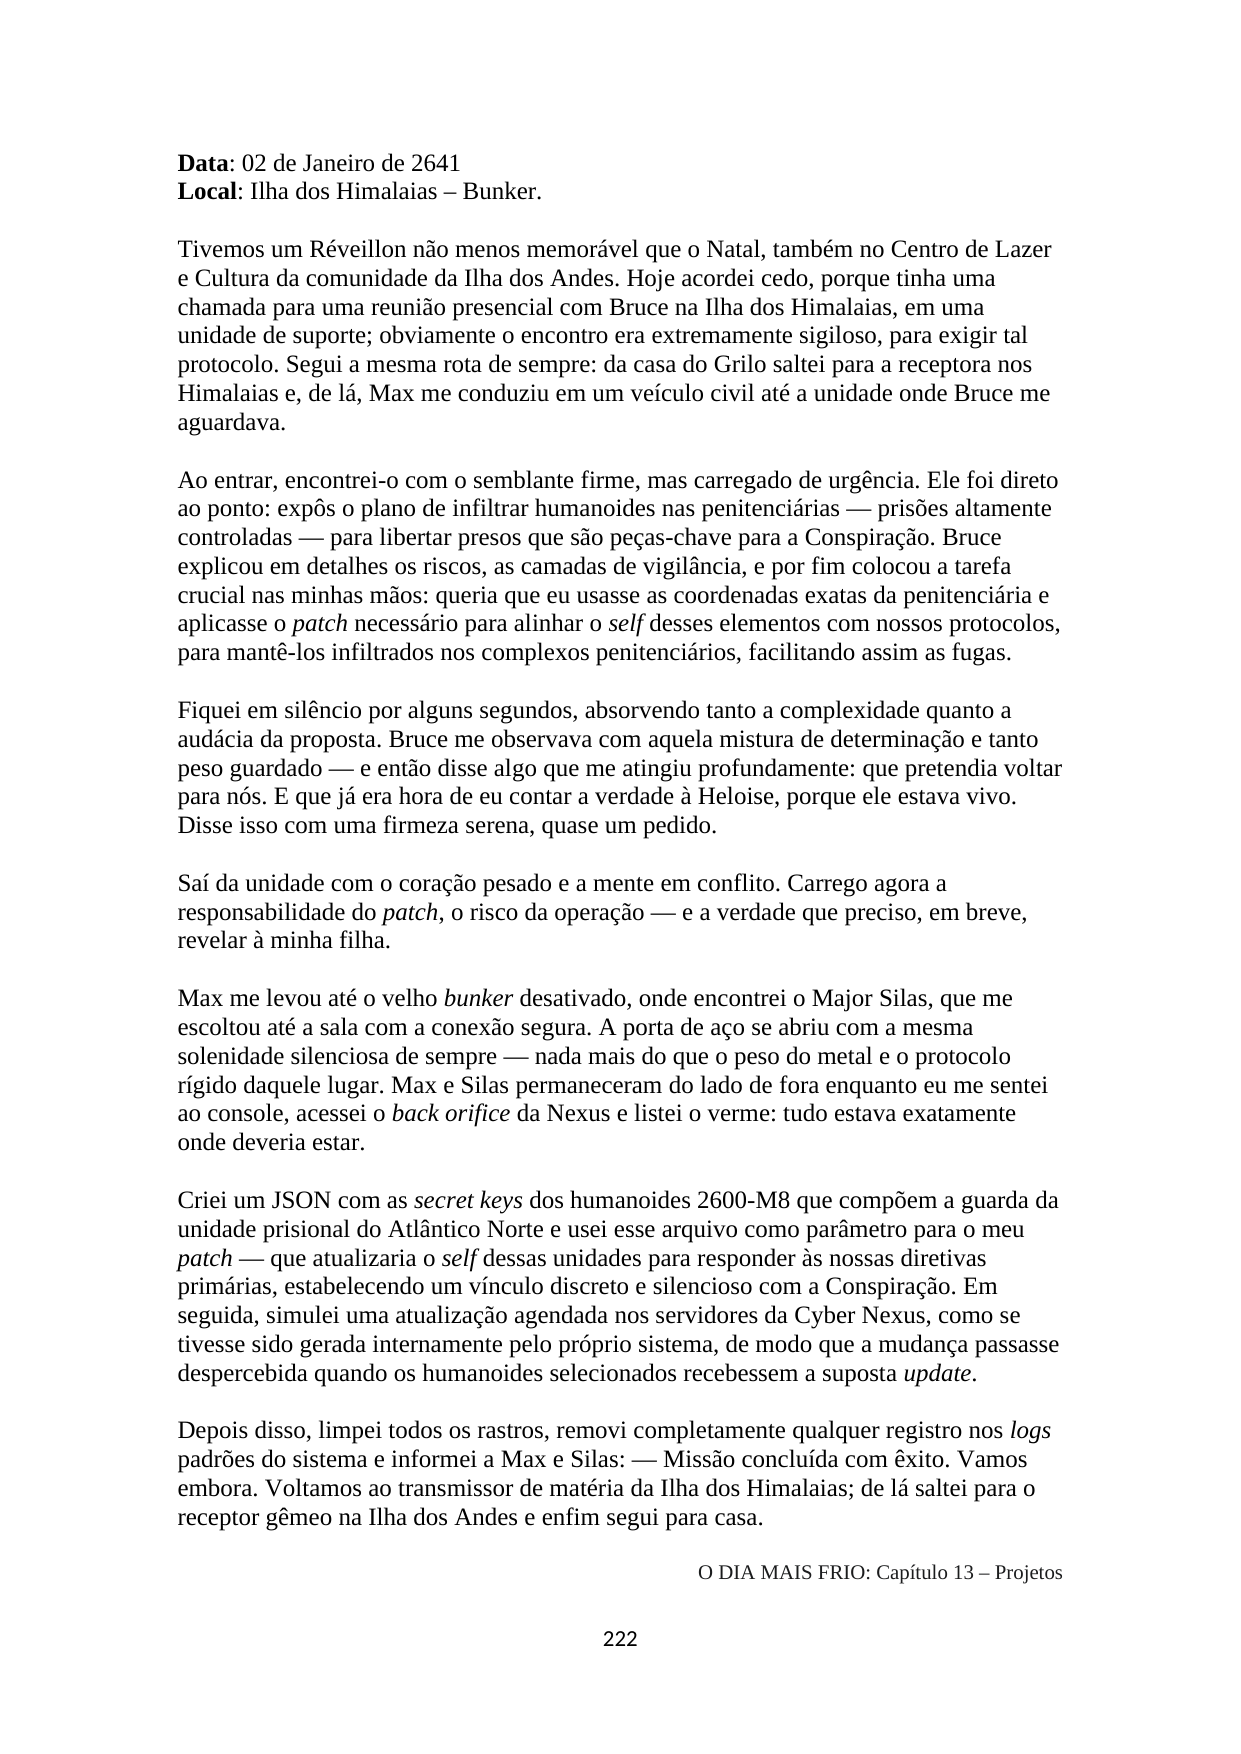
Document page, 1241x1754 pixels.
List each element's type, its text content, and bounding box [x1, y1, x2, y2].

text Depois disso, limpei todos os rastros, removi completamente qualquer registro nos logs padrões do sistema e informei a Max e Silas: — Missão concluída com êxito. Vamos embora. Voltamos ao transmissor de matéria da Ilha dos Himalaias; de lá saltei para o receptor gêmeo na Ilha dos Andes e enfim segui para casa. [177, 1416, 1063, 1531]
text Tivemos um Réveillon não menos memorável que o Natal, também no Centro de Lazer e Cultura da comunidade da Ilha dos Andes. Hoje acordei cedo, porque tinha uma chamada para uma reunião presencial com Bruce na Ilha dos Himalaias, em uma unidade de suporte; obviamente o encontro era extremamente sigiloso, para exigir tal protocolo. Segui a mesma rota de sempre: da casa do Grilo saltei para a receptora nos Himalaias e, de lá, Max me conduziu em um veículo civil até a unidade onde Bruce me aguardava. [177, 234, 1063, 436]
text Data: 02 de Janeiro de 2641 Local: Ilha dos Himalaias – Bunker. [177, 148, 1063, 205]
text O DIA MAIS FRIO: Capítulo 13 – Projetos [177, 1560, 1063, 1584]
text Criei um JSON com as secret keys dos humanoides 2600-M8 que compõem a guarda da unidade prisional do Atlântico Norte e usei esse arquivo como parâmetro para o meu patch — que atualizaria o self dessas unidades para responder às nossas diretivas primárias, estabelecendo um vínculo discreto e silencioso com a Conspiração. Em seguida, simulei uma atualização agendada nos servidores da Cyber Nexus, como se tivesse sido gerada internamente pelo próprio sistema, de modo que a mudança passasse despercebida quando os humanoides selecionados recebessem a suposta update. [177, 1185, 1063, 1386]
text Ao entrar, encontrei-o com o semblante firme, mas carregado de urgência. Ele foi direto ao ponto: expôs o plano de infiltrar humanoides nas penitenciárias — prisões altamente controladas — para libertar presos que são peças-chave para a Conspiração. Bruce explicou em detalhes os riscos, as camadas de vigilância, e por fim colocou a tarefa crucial nas minhas mãos: queria que eu usasse as coordenadas exatas da penitenciária e aplicasse o patch necessário para alinhar o self desses elementos com nossos protocolos, para mantê-los infiltrados nos complexos penitenciários, facilitando assim as fugas. [177, 465, 1063, 666]
text Saí da unidade com o coração pesado e a mente em conflito. Carrego agora a responsabilidade do patch, o risco da operação — e a verdade que preciso, em breve, revelar à minha filha. [177, 868, 1063, 954]
text Fiquei em silêncio por alguns segundos, absorvendo tanto a complexidade quanto a audácia da proposta. Bruce me observava com aquela mistura de determinação e tanto peso guardado — e então disse algo que me atingiu profundamente: que pretendia voltar para nós. E que já era hora de eu contar a verdade à Heloise, porque ele estava vivo. Disse isso com uma firmeza serena, quase um pedido. [177, 695, 1063, 839]
text Max me levou até o velho bunker desativado, onde encontrei o Major Silas, que me escoltou até a sala com a conexão segura. A porta de aço se abriu com a mesma solenidade silenciosa de sempre — nada mais do que o peso do metal e o protocolo rígido daquele lugar. Max e Silas permaneceram do lado de fora enquanto eu me sentei ao console, acessei o back orifice da Nexus e listei o verme: tudo estava exatamente onde deveria estar. [177, 983, 1063, 1156]
